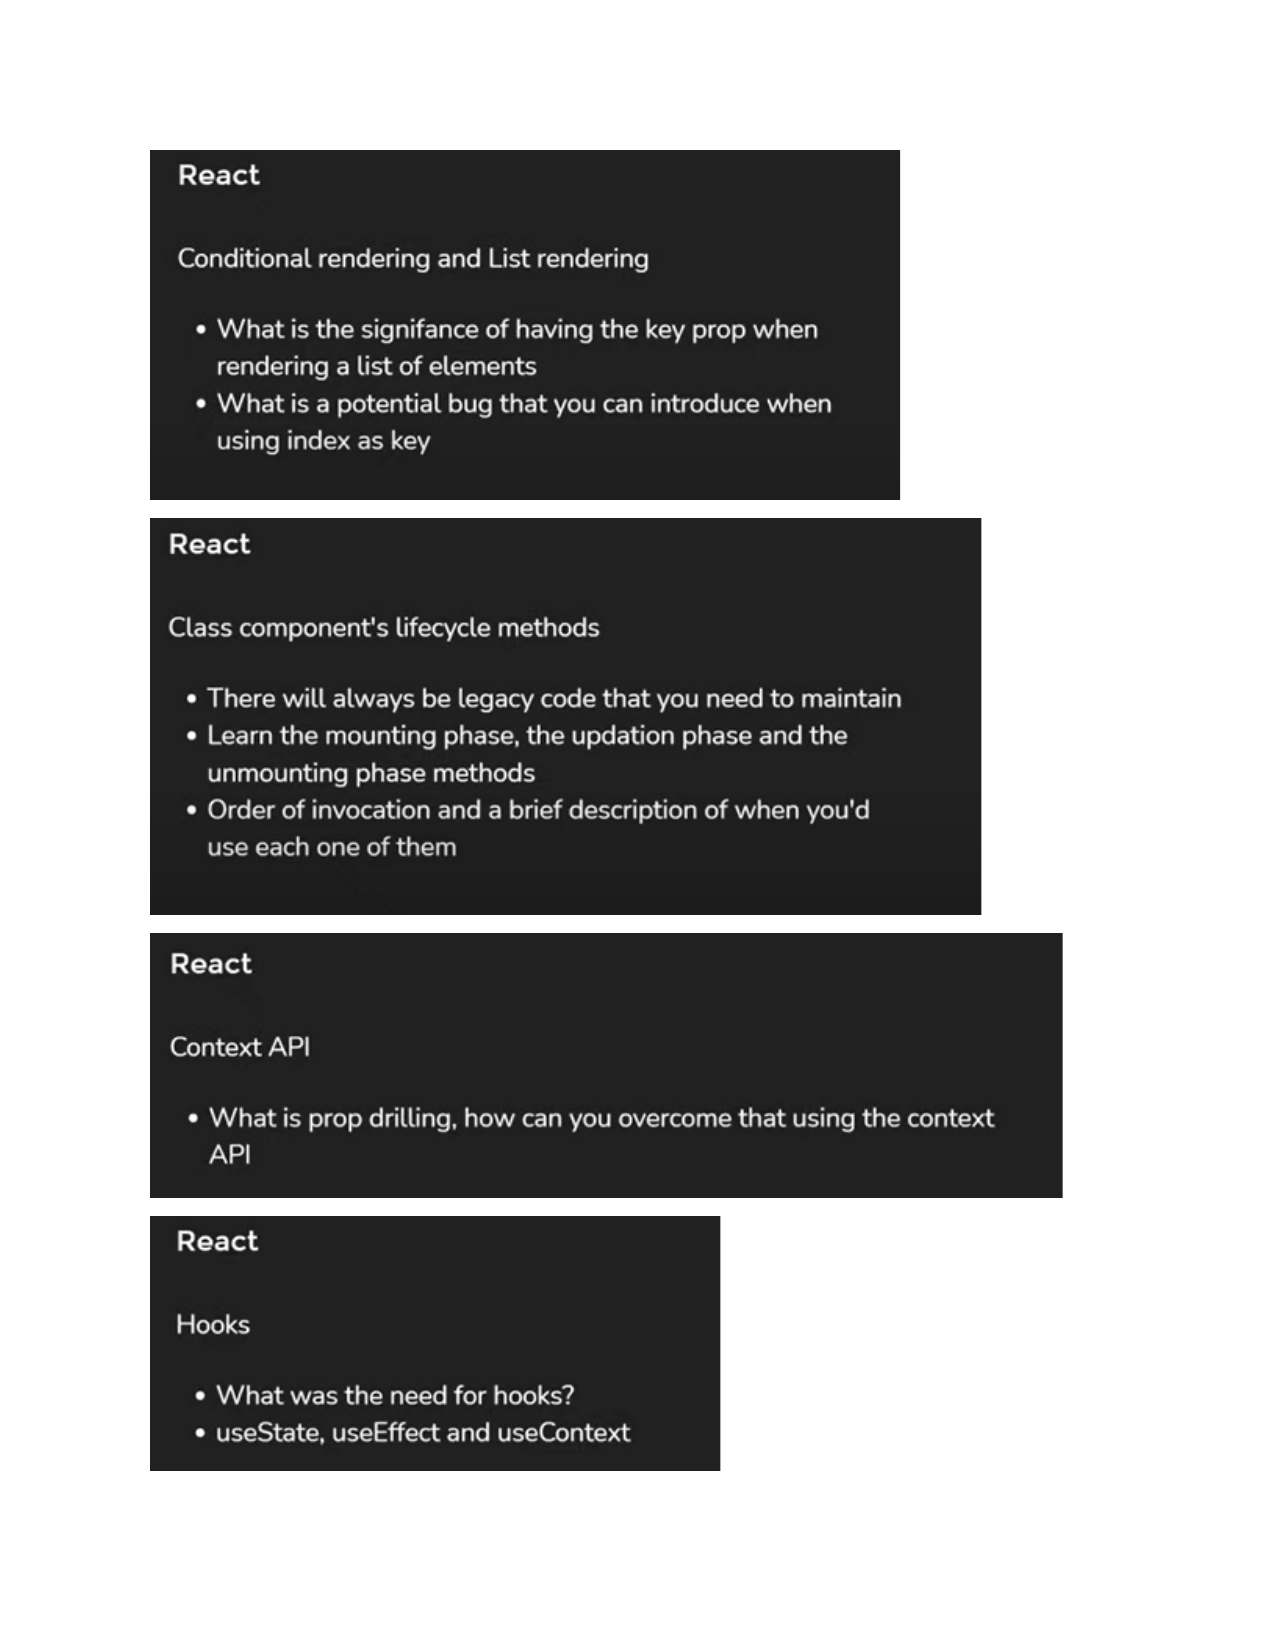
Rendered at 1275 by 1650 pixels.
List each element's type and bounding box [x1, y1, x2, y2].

picture [150, 150, 901, 500]
picture [150, 518, 982, 915]
picture [150, 933, 1063, 1198]
picture [150, 1216, 721, 1471]
